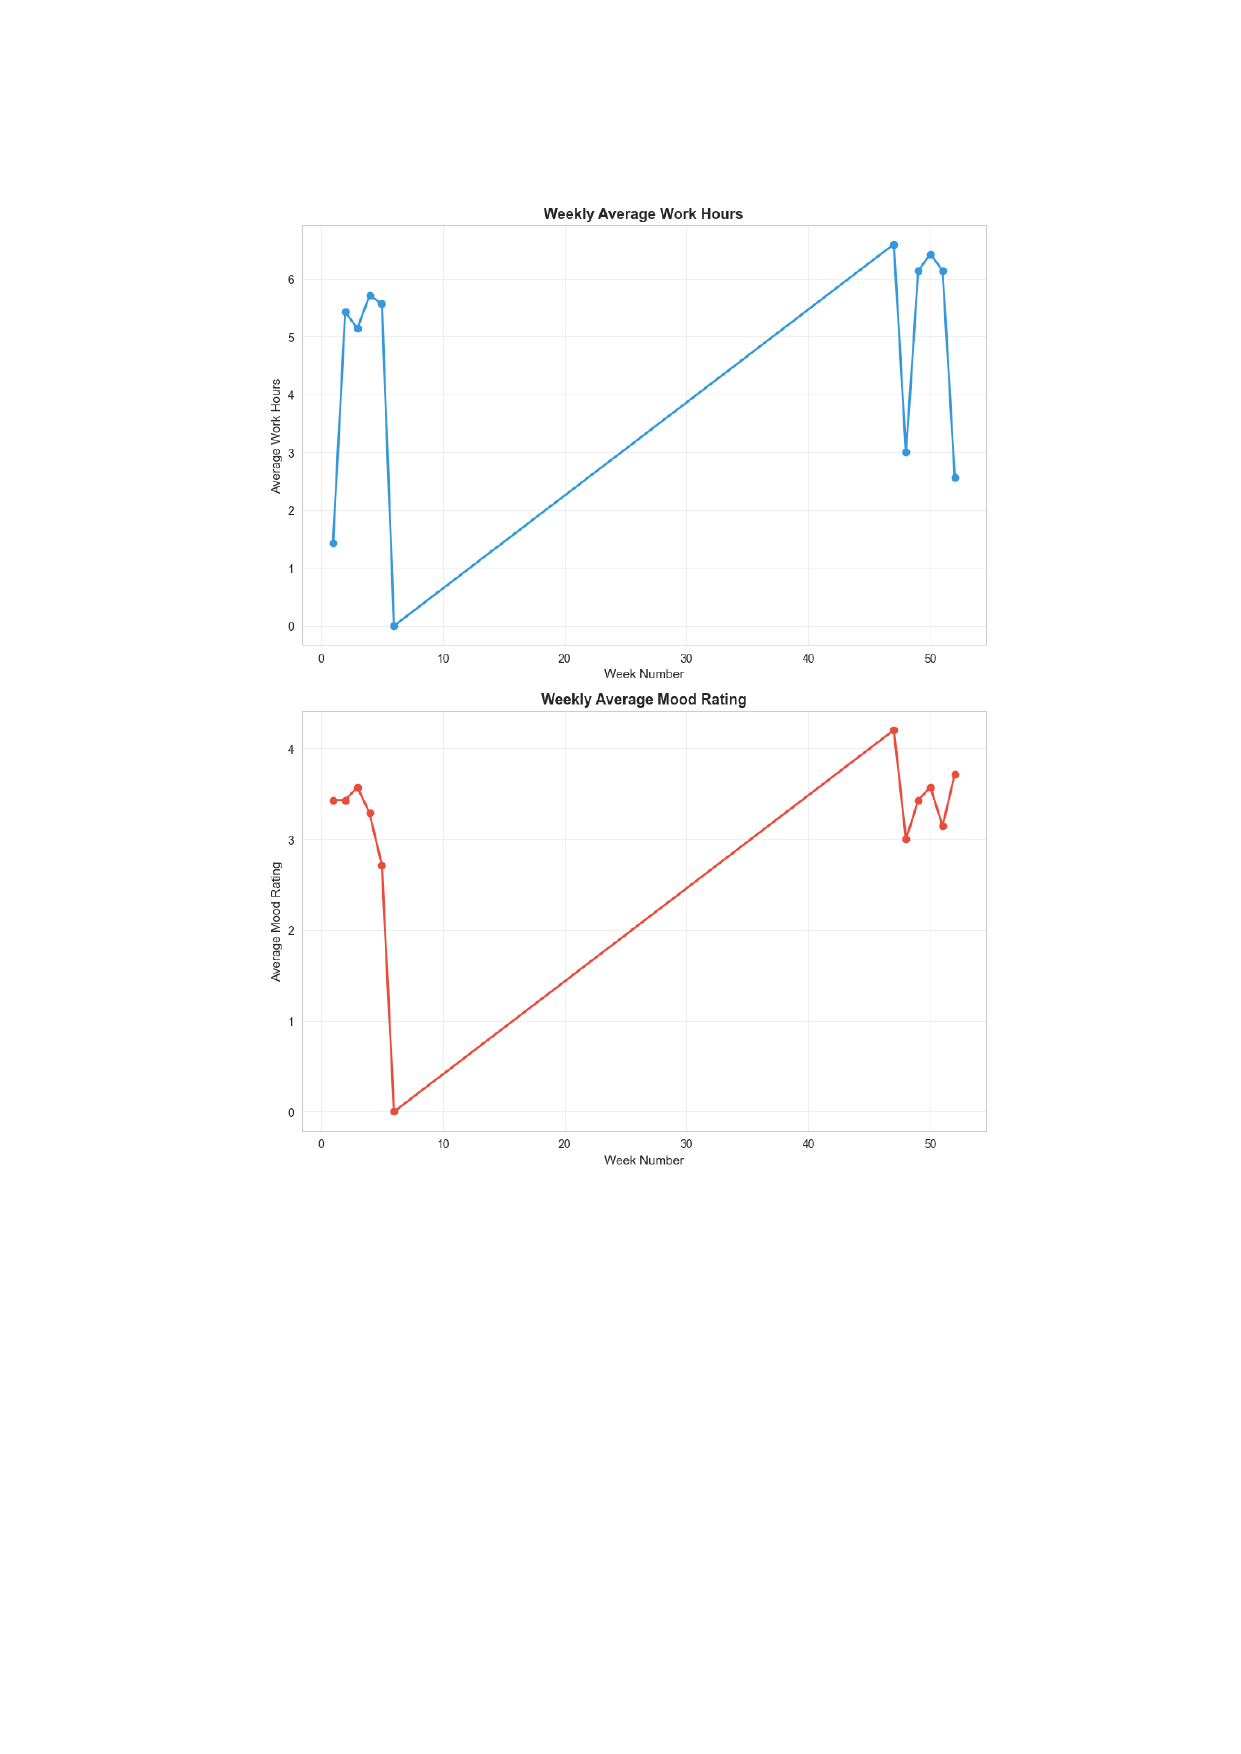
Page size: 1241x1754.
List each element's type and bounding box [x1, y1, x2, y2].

picture [263, 200, 997, 1174]
